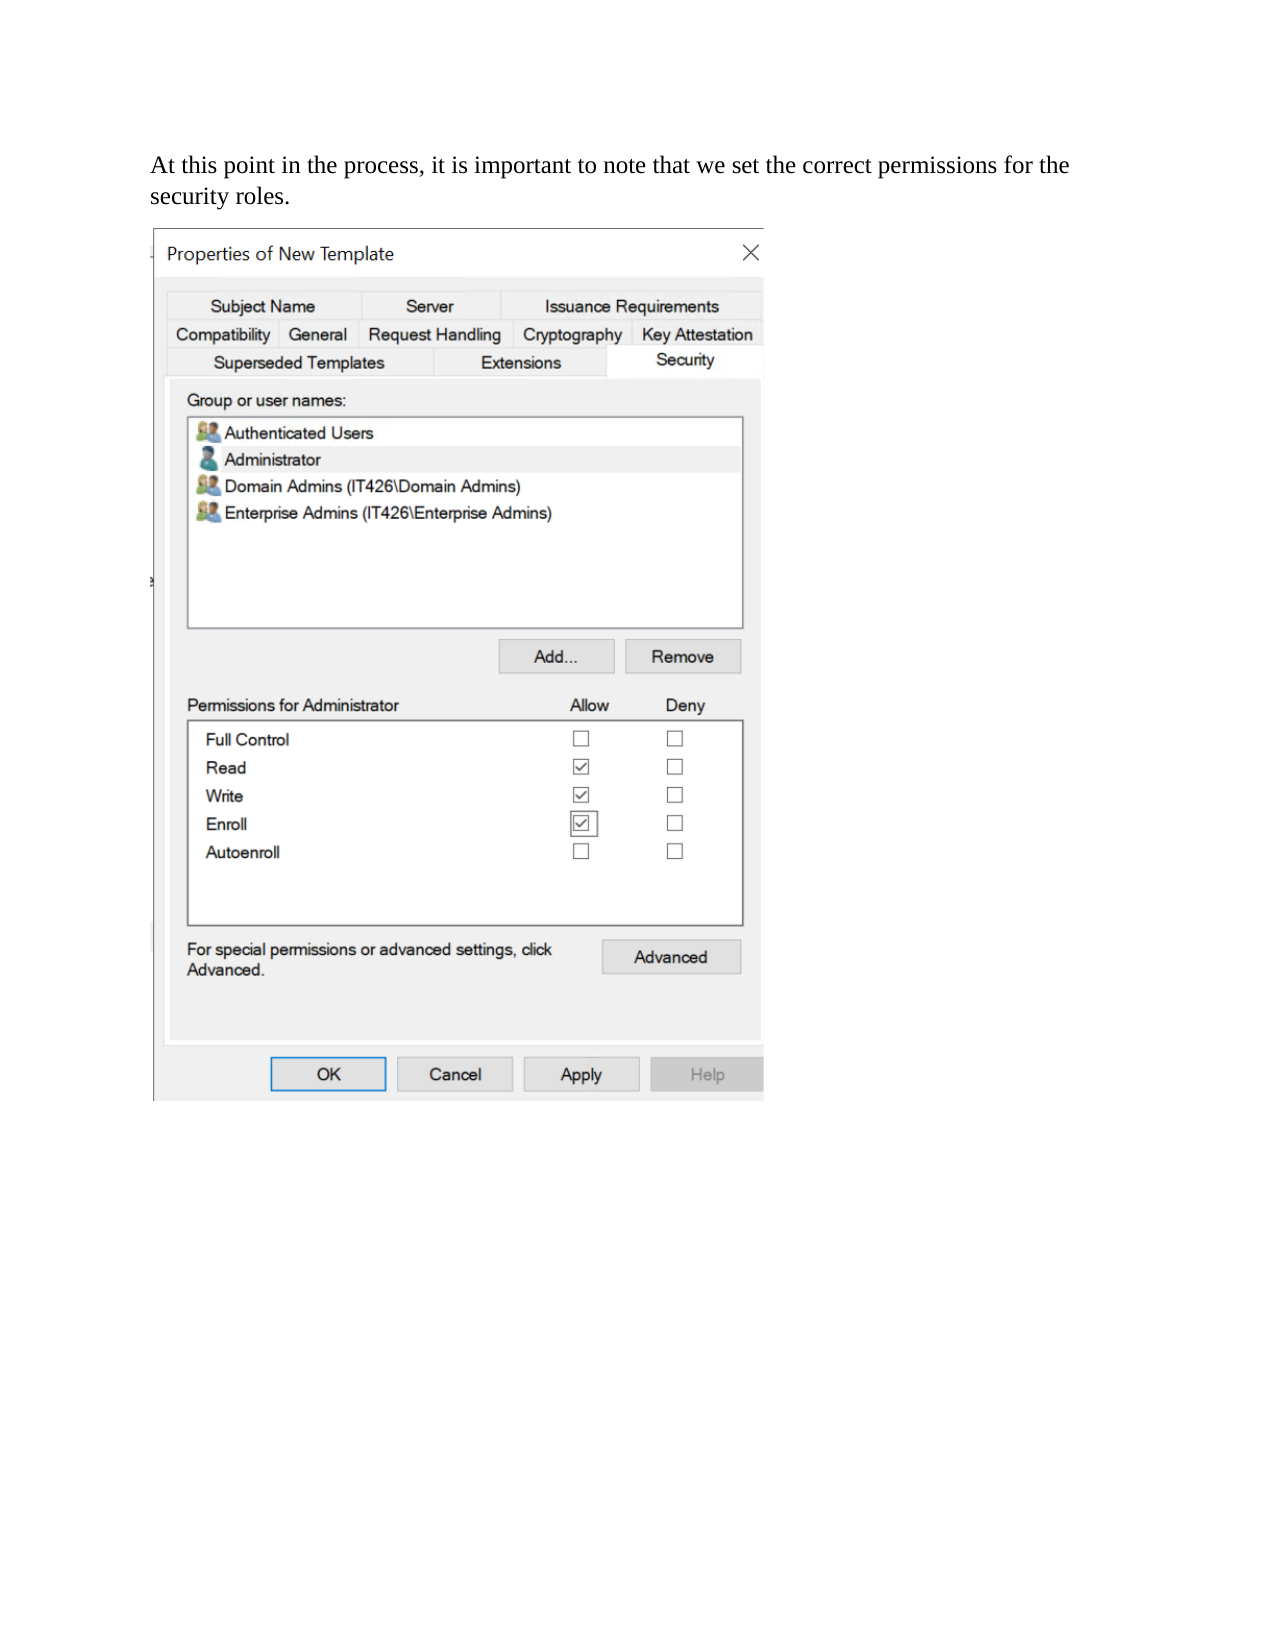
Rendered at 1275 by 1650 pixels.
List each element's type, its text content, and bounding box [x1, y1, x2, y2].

text At this point in the process, it is important to note that we set the correct permissions for the security roles. [150, 150, 1125, 210]
picture [150, 228, 764, 1101]
